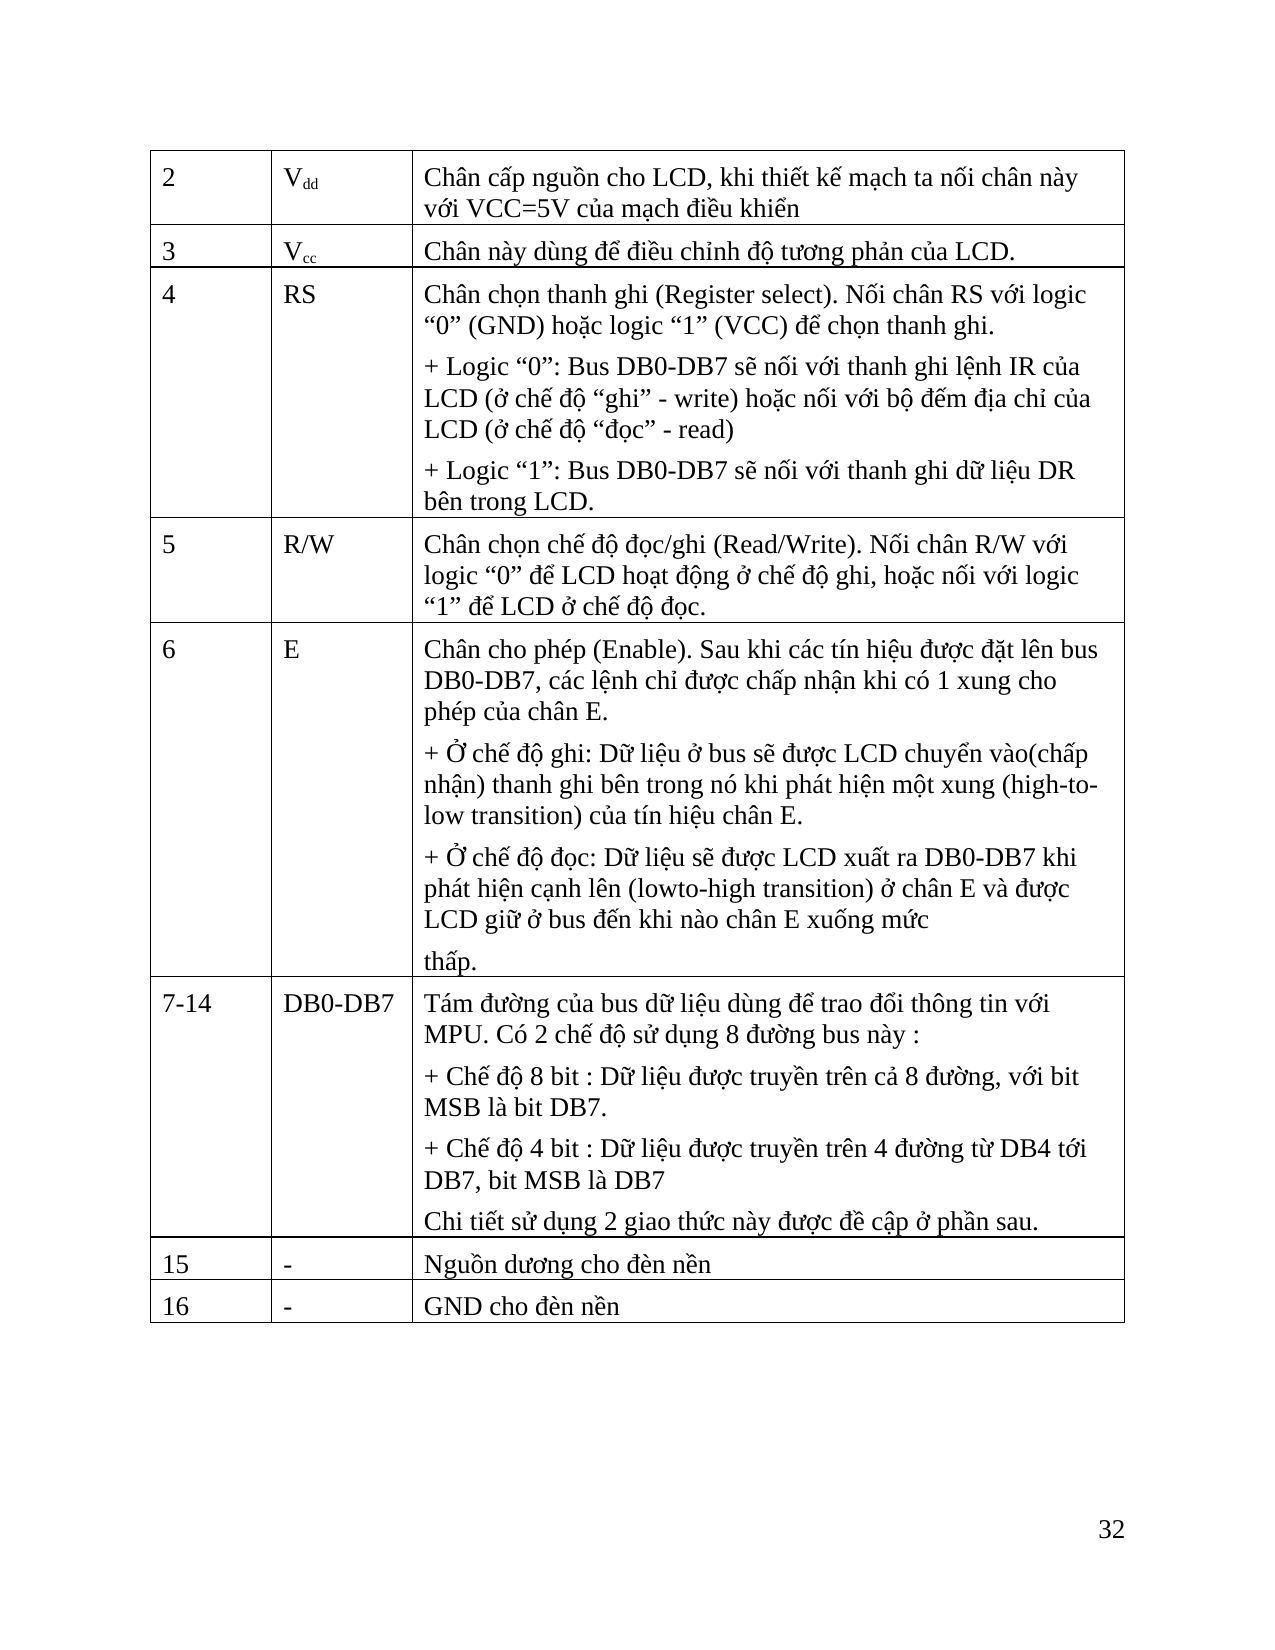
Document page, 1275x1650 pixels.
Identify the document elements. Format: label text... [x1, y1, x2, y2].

table_cell 3 [151, 225, 271, 266]
table_cell Chân chọn thanh ghi (Register select). Nối chân RS với logic “0” (GND) hoặc logic “1” (VCC) để chọn thanh ghi. + Logic “0”: Bus DB0-DB7 sẽ nối với thanh ghi lệnh IR của LCD (ở chế độ “ghi” - write) hoặc nối với bộ đếm địa chỉ của LCD (ở chế độ “đọc” - read) + Logic “1”: Bus DB0-DB7 sẽ nối với thanh ghi dữ liệu DR bên trong LCD. [413, 268, 1124, 517]
table_cell Chân này dùng để điều chỉnh độ tương phản của LCD. [413, 225, 1124, 266]
table_cell 16 [151, 1280, 271, 1322]
table_cell GND cho đèn nền [413, 1280, 1124, 1322]
table_cell Vcc [272, 225, 412, 266]
table_cell R/W [272, 518, 412, 622]
table_cell E [272, 623, 412, 976]
table_cell Chân chọn chế độ đọc/ghi (Read/Write). Nối chân R/W với logic “0” để LCD hoạt động ở chế độ ghi, hoặc nối với logic “1” để LCD ở chế độ đọc. [413, 518, 1124, 622]
table_cell - [272, 1280, 412, 1322]
table_cell Tám đường của bus dữ liệu dùng để trao đổi thông tin với MPU. Có 2 chế độ sử dụng 8 đường bus này : + Chế độ 8 bit : Dữ liệu được truyền trên cả 8 đường, với bit MSB là bit DB7. + Chế độ 4 bit : Dữ liệu được truyền trên 4 đường từ DB4 tới DB7, bit MSB là DB7 Chi tiết sử dụng 2 giao thức này được đề cập ở phần sau. [413, 977, 1124, 1236]
table_cell Chân cấp nguồn cho LCD, khi thiết kế mạch ta nối chân này với VCC=5V của mạch điều khiển [413, 151, 1124, 224]
table_cell Nguồn dương cho đèn nền [413, 1238, 1124, 1279]
table_cell DB0-DB7 [272, 977, 412, 1236]
table_cell RS [272, 268, 412, 517]
table_cell - [272, 1238, 412, 1279]
table_cell Chân cho phép (Enable). Sau khi các tín hiệu được đặt lên bus DB0-DB7, các lệnh chỉ được chấp nhận khi có 1 xung cho phép của chân E. + Ở chế độ ghi: Dữ liệu ở bus sẽ được LCD chuyển vào(chấp nhận) thanh ghi bên trong nó khi phát hiện một xung (high-to-low transition) của tín hiệu chân E. + Ở chế độ đọc: Dữ liệu sẽ được LCD xuất ra DB0-DB7 khi phát hiện cạnh lên (lowto-high transition) ở chân E và được LCD giữ ở bus đến khi nào chân E xuống mức thấp. [413, 623, 1124, 976]
table_cell 2 [151, 151, 271, 224]
table_cell 6 [151, 623, 271, 976]
table_cell 5 [151, 518, 271, 622]
table_cell Vdd [272, 151, 412, 224]
table_cell 7-14 [151, 977, 271, 1236]
table_cell 4 [151, 268, 271, 517]
table_cell 15 [151, 1238, 271, 1279]
